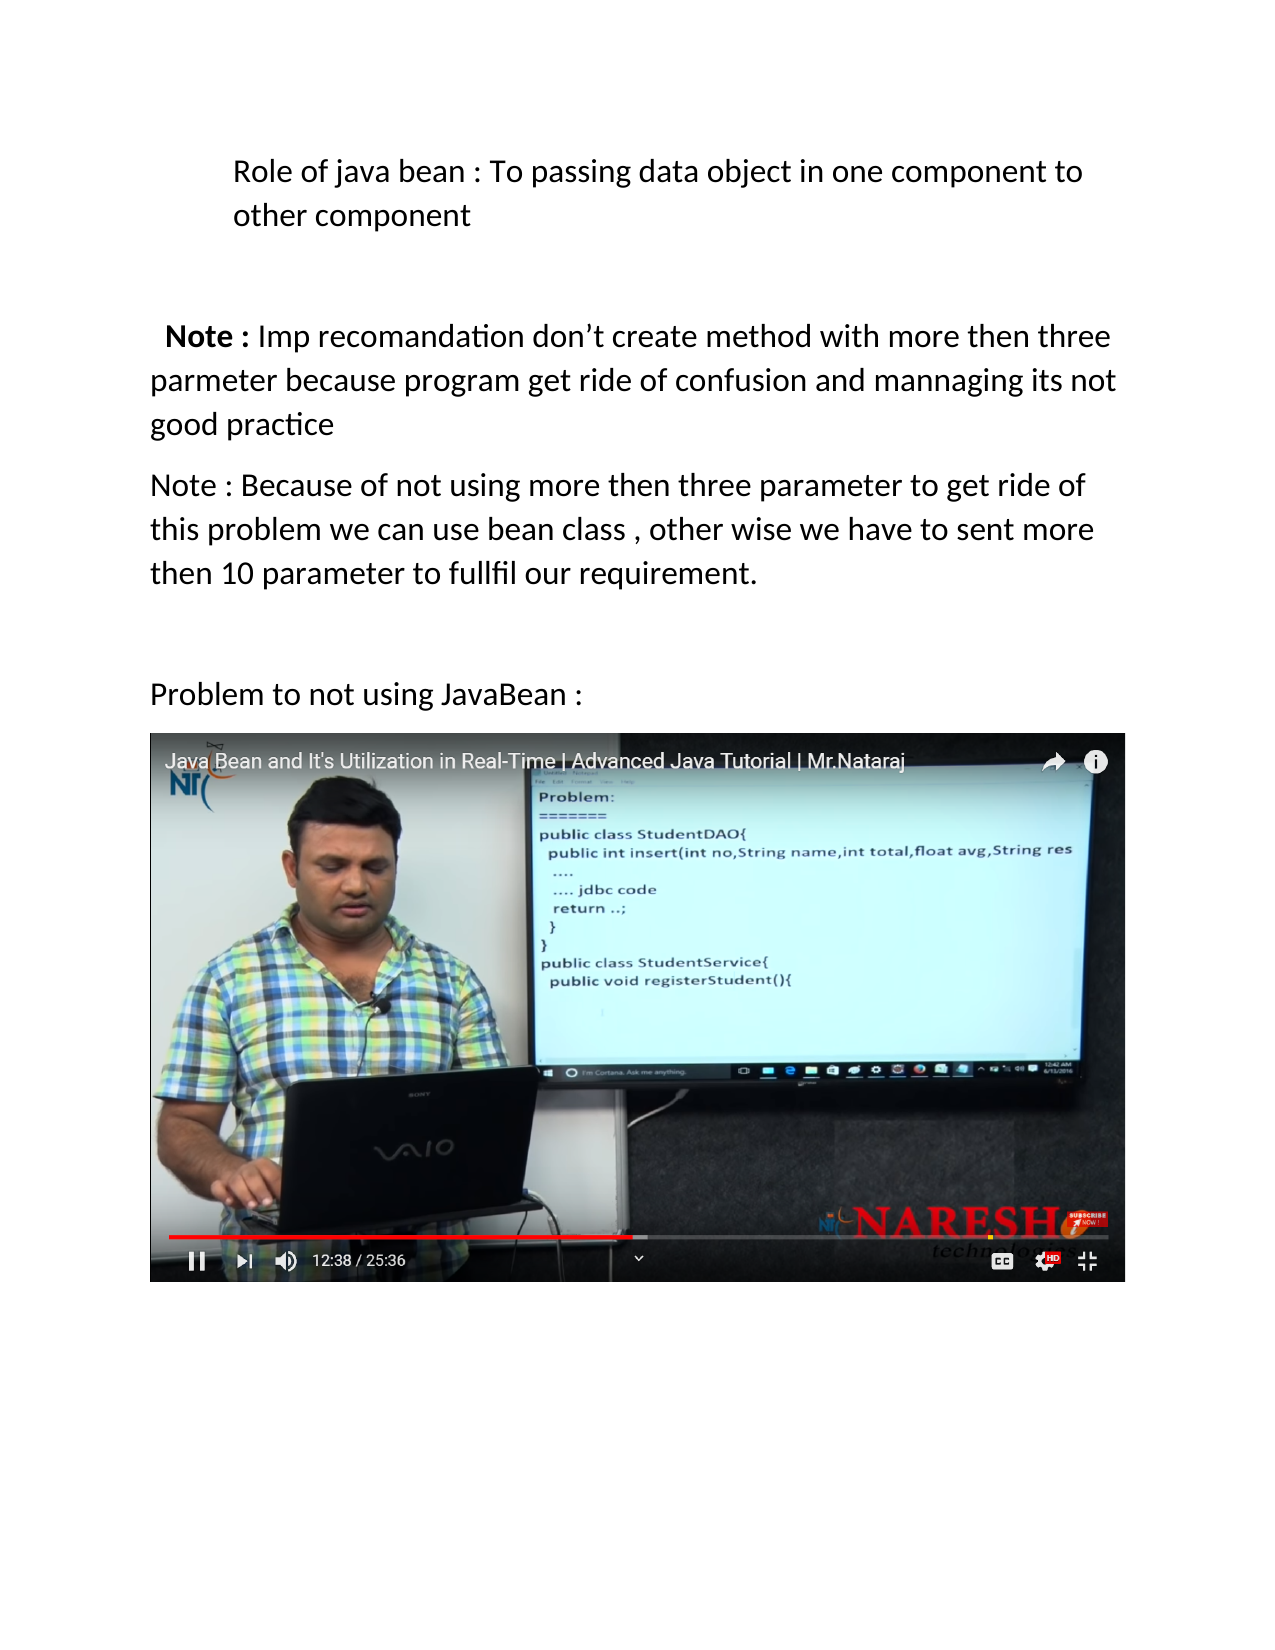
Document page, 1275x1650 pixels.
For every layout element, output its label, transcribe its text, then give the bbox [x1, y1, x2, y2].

text Note : Because of not using more then three parameter to get ride of this problem we can use bean class , other wise we have to sent more then 10 parameter to fullfil our requirement. [150, 464, 1125, 592]
text Problem to not using JavaBean : [150, 673, 1125, 714]
list Role of java bean : To passing data object in one component to other component [233, 150, 1125, 235]
text Note : Imp recomandation don’t create method with more then three parmeter because program get ride of confusion and mannaging its not good practice [150, 315, 1125, 444]
picture [150, 733, 1125, 1282]
